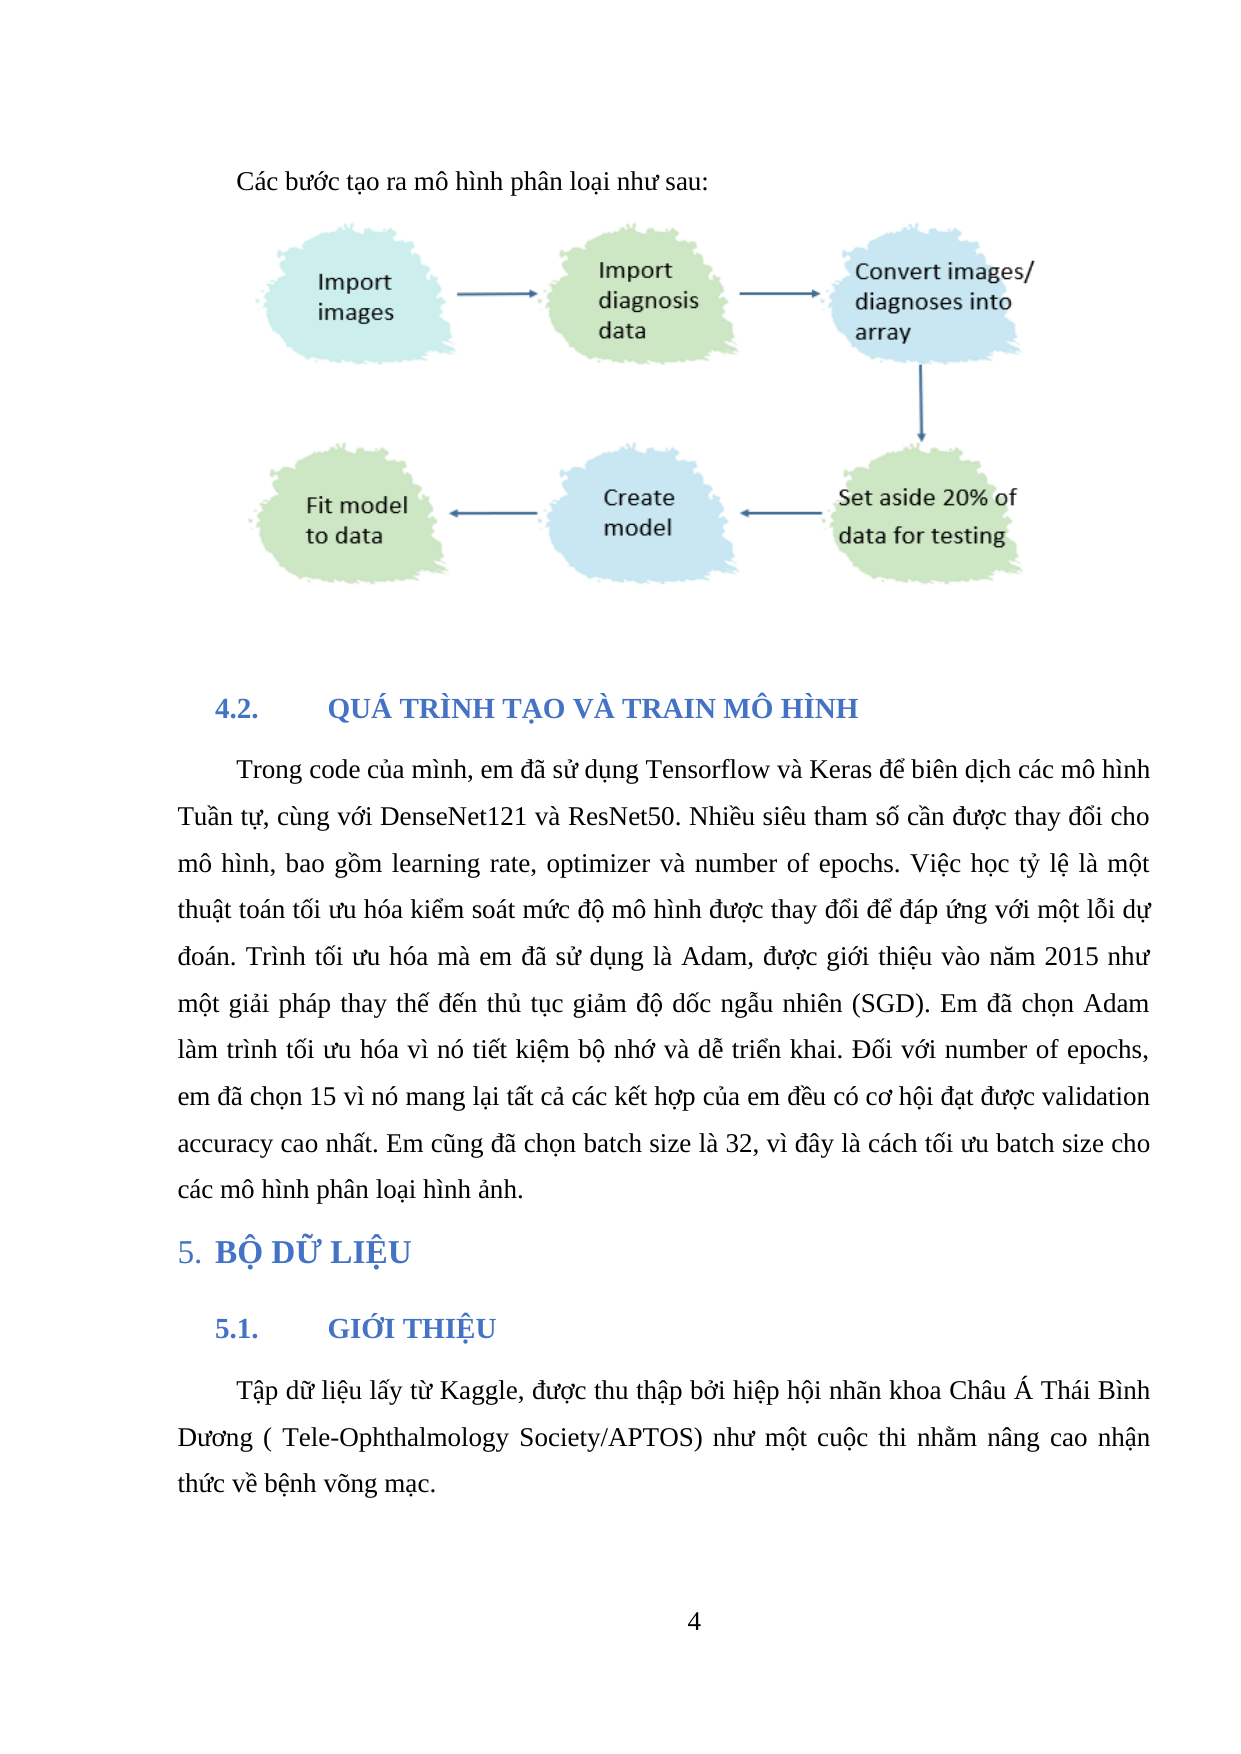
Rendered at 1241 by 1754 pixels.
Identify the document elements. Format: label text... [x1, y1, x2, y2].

list Tập dữ liệu lấy từ Kaggle, được thu thập bởi hiệp hội nhãn khoa Châu Á Thái Bình Dương ( Tele-Ophthalmology Society/APTOS) như một cuộc thi nhằm nâng cao nhận thức về bệnh võng mạc. [177, 1374, 1152, 1498]
subtitle QUÁ TRÌNH TẠO VÀ TRAIN MÔ HÌNH [215, 691, 1152, 724]
list Các bước tạo ra mô hình phân loại như sau: [177, 165, 1152, 196]
picture [236, 211, 1064, 608]
text Trong code của mình, em đã sử dụng Tensorflow và Keras để biên dịch các mô hình Tuần tự, cùng với DenseNet121 và ResNet50. Nhiều siêu tham số cần được thay đổi cho mô hình, bao gồm learning rate, optimizer và number of epochs. Việc học tỷ lệ là một thuật toán tối ưu hóa kiểm soát mức độ mô hình được thay đổi để đáp ứng với một lỗi dự đoán. Trình tối ưu hóa mà em đã sử dụng là Adam, được giới thiệu vào năm 2015 như một giải pháp thay thế đến thủ tục giảm độ dốc ngẫu nhiên (SGD). Em đã chọn Adam làm trình tối ưu hóa vì nó tiết kiệm bộ nhớ và dễ triển khai. Đối với number of epochs, em đã chọn 15 vì nó mang lại tất cả các kết hợp của em đều có cơ hội đạt được validation accuracy cao nhất. Em cũng đã chọn batch size là 32, vì đây là cách tối ưu batch size cho các mô hình phân loại hình ảnh. [177, 754, 1152, 1205]
subtitle BỘ DỮ LIỆU [177, 1233, 1152, 1271]
subtitle GIỚI THIỆU [215, 1311, 1152, 1345]
